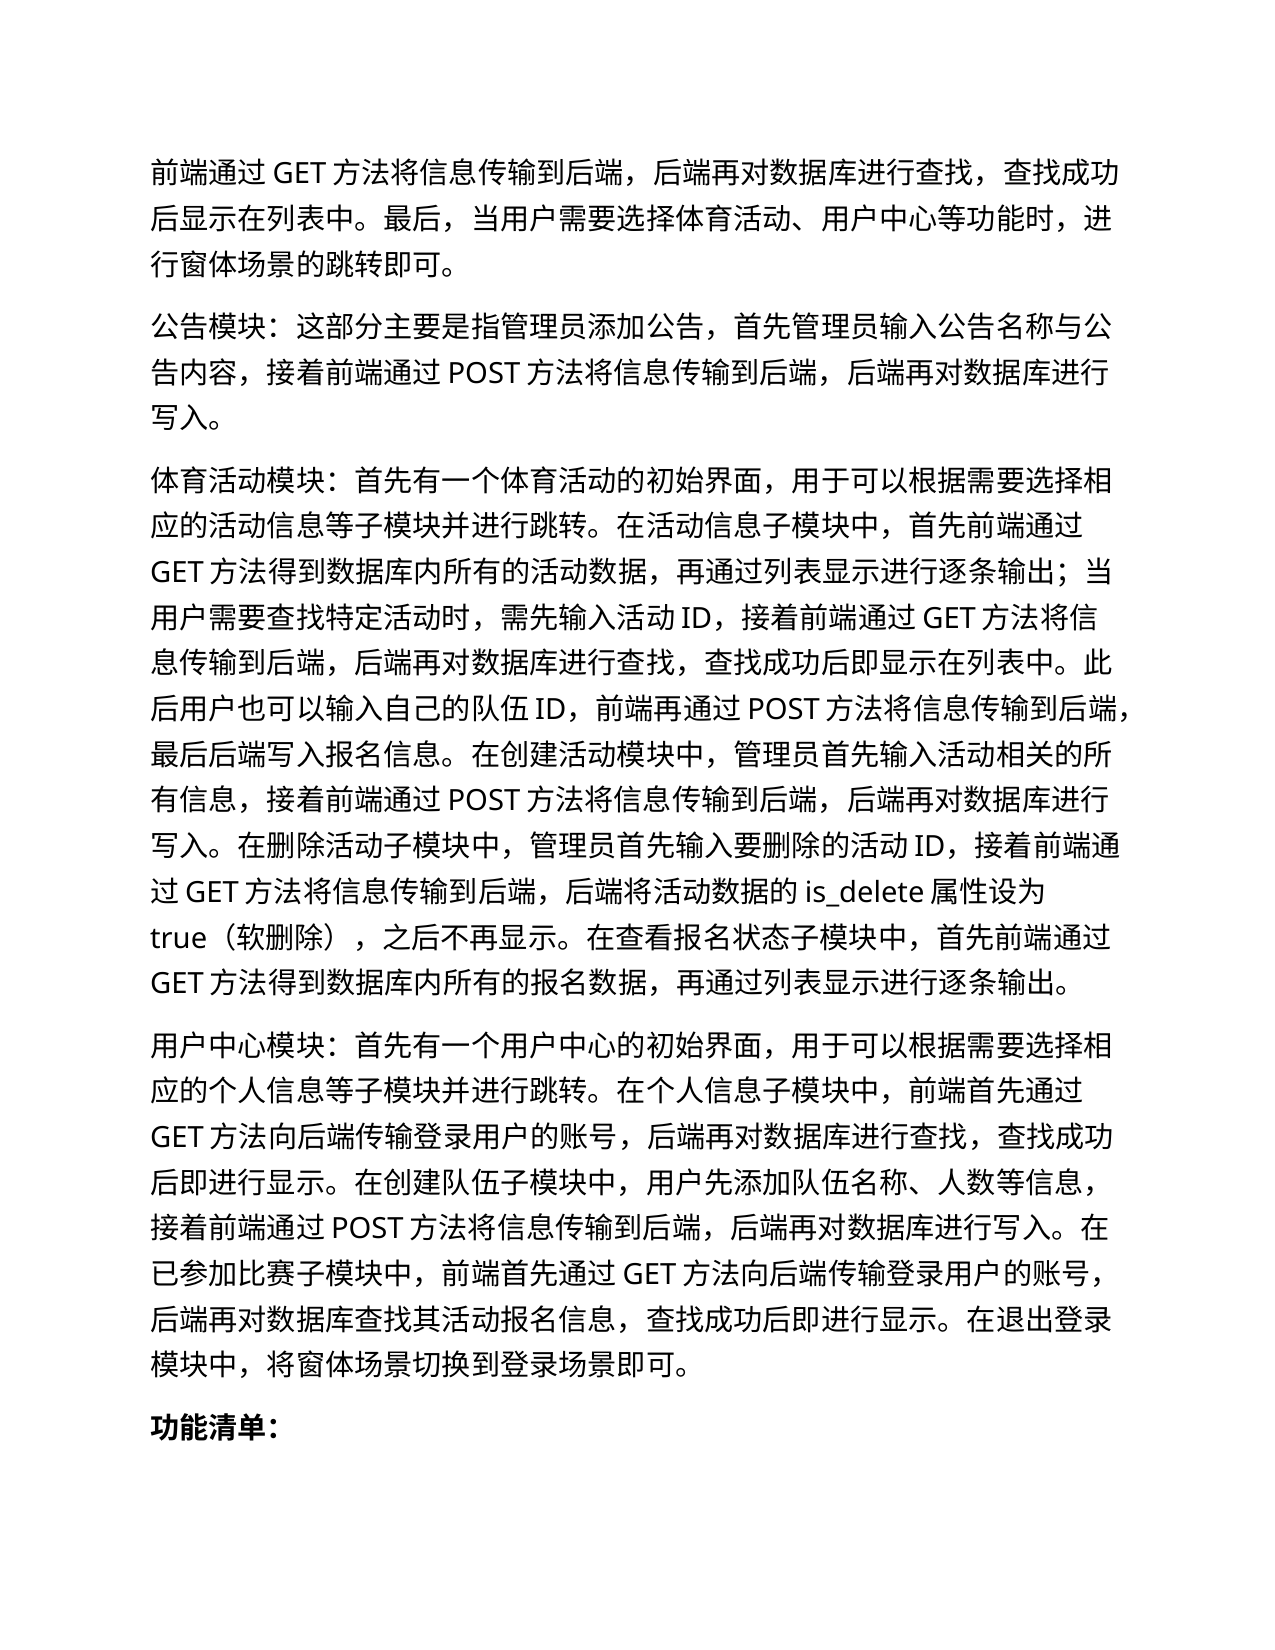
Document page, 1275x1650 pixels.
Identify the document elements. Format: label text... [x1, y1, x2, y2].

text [150, 150, 1125, 284]
text 体育活动模块：首先有一个体育活动的初始界面，用于可以根据需要选择相应的活动信息等子模块并进行跳转。在活动信息子模块中，首先前端通过GET方法得到数据库内所有的活动数据，再通过列表显示进行逐条输出；当用户需要查找特定活动时，需先输入活动ID，接着前端通过GET方法将信息传输到后端，后端再对数据库进行查找，查找成功后即显示在列表中。此后用户也可以输入自己的队伍ID，前端再通过POST方法将信息传输到后端，最后后端写入报名信息。在创建活动模块中，管理员首先输入活动相关的所有信息，接着前端通过POST方法将信息传输到后端，后端再对数据库进行写入。在删除活动子模块中，管理员首先输入要删除的活动ID，接着前端通过GET方法将信息传输到后端，后端将活动数据的is_delete属性设为true（软删除），之后不再显示。在查看报名状态子模块中，首先前端通过GET方法得到数据库内所有的报名数据，再通过列表显示进行逐条输出。 [150, 457, 1125, 1002]
text 功能清单： [150, 1404, 1125, 1447]
text 用户中心模块：首先有一个用户中心的初始界面，用于可以根据需要选择相应的个人信息等子模块并进行跳转。在个人信息子模块中，前端首先通过GET方法向后端传输登录用户的账号，后端再对数据库进行查找，查找成功后即进行显示。在创建队伍子模块中，用户先添加队伍名称、人数等信息，接着前端通过POST方法将信息传输到后端，后端再对数据库进行写入。在已参加比赛子模块中，前端首先通过GET方法向后端传输登录用户的账号，后端再对数据库查找其活动报名信息，查找成功后即进行显示。在退出登录模块中，将窗体场景切换到登录场景即可。 [150, 1022, 1125, 1384]
text 公告模块：这部分主要是指管理员添加公告，首先管理员输入公告名称与公告内容，接着前端通过POST方法将信息传输到后端，后端再对数据库进行写入。 [150, 304, 1125, 437]
